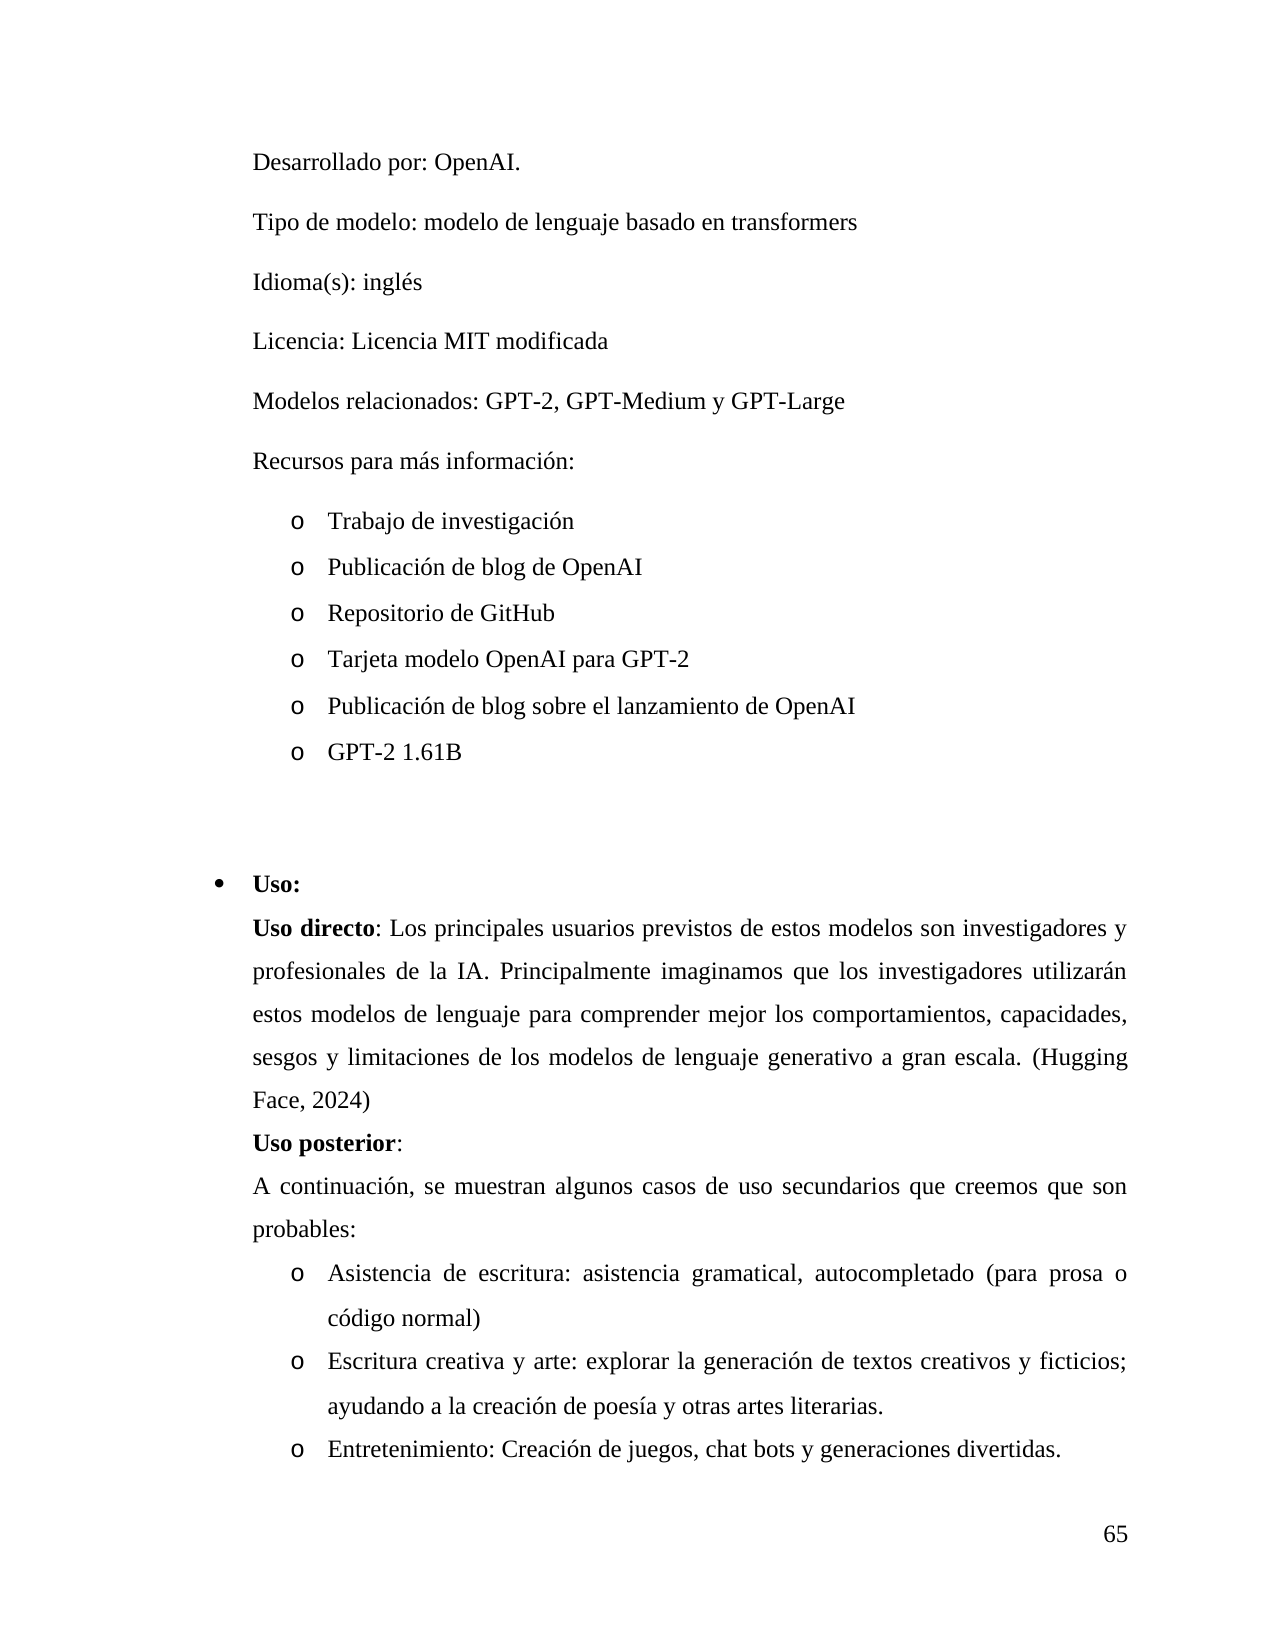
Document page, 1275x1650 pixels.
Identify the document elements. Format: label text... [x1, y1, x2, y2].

list A continuación, se muestran algunos casos de uso secundarios que creemos que son probables: [252, 1171, 1128, 1243]
text Licencia: Licencia MIT modificada [252, 326, 1128, 355]
list Trabajo de investigación [290, 506, 1128, 537]
list Uso directo: Los principales usuarios previstos de estos modelos son investigadores y profesionales de la IA. Principalmente imaginamos que los investigadores utilizarán estos modelos de lenguaje para comprender mejor los comportamientos, capacidades, sesgos y limitaciones de los modelos de lenguaje generativo a gran escala. [252, 913, 1128, 1114]
list Tarjeta modelo OpenAI para GPT-2 [290, 644, 1128, 675]
text Recursos para más información: [252, 446, 1128, 475]
list Asistencia de escritura: asistencia gramatical, autocompletado (para prosa o código normal) [290, 1258, 1128, 1332]
list Repositorio de GitHub [290, 598, 1128, 629]
list Escritura creativa y arte: explorar la generación de textos creativos y ficticios; ayudando a la creación de poesía y otras artes literarias. [290, 1346, 1128, 1420]
list GPT-2 1.61B [290, 737, 1128, 768]
text Idioma(s): inglés [252, 267, 1128, 295]
list Uso posterior: [252, 1128, 1128, 1157]
list Entretenimiento: Creación de juegos, chat bots y generaciones divertidas. [290, 1434, 1128, 1465]
list Uso: [215, 869, 1128, 898]
list Publicación de blog de OpenAI [290, 552, 1128, 583]
text Desarrollado por: OpenAI. [252, 147, 1128, 176]
text Modelos relacionados: GPT-2, GPT-Medium y GPT-Large [252, 386, 1128, 415]
text Tipo de modelo: modelo de lenguaje basado en transformers [252, 207, 1128, 236]
list Publicación de blog sobre el lanzamiento de OpenAI [290, 691, 1128, 722]
